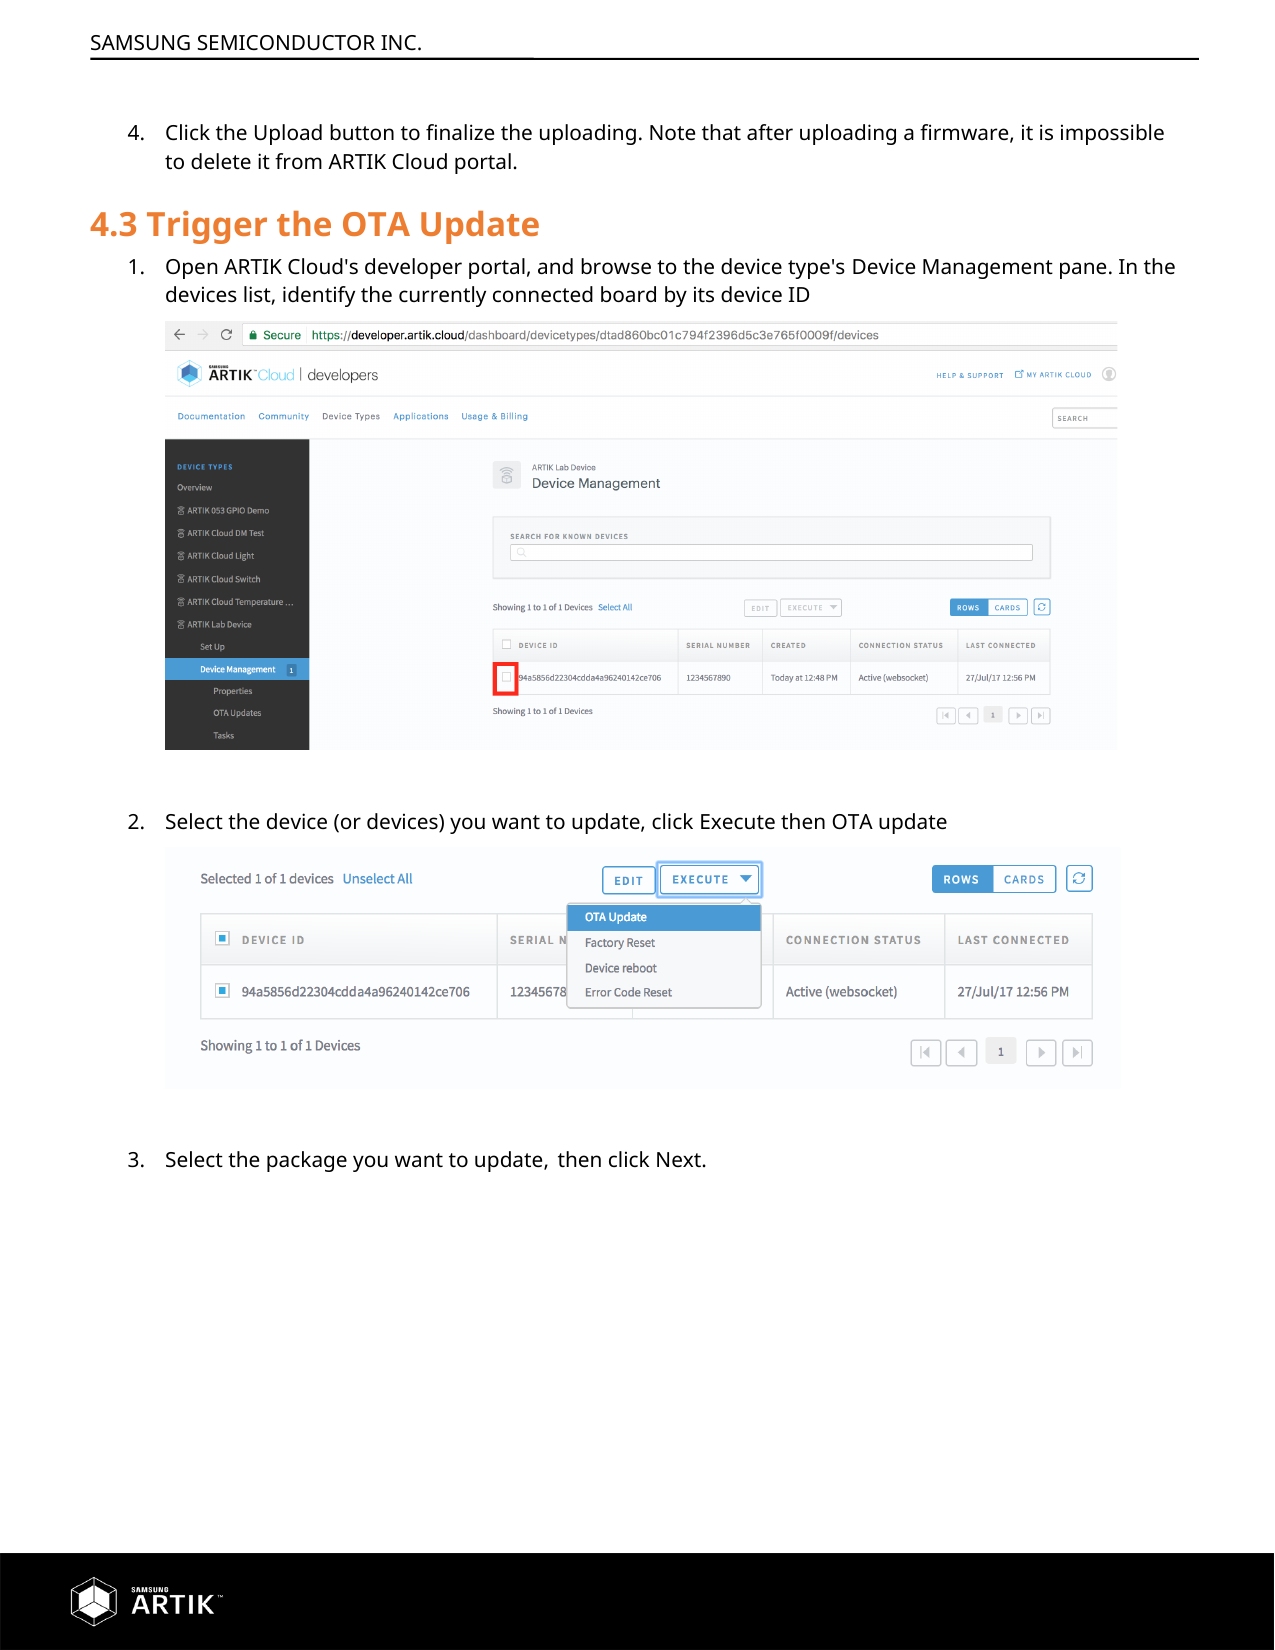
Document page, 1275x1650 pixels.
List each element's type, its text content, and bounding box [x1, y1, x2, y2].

picture [165, 847, 1122, 1089]
subtitle 4.3 Trigger the OTA Update [90, 200, 1185, 246]
picture [0, 1553, 1274, 1650]
picture [165, 321, 1118, 750]
list Select the device (or devices) you want to update, click Execute then OTA update [127, 807, 1185, 835]
list Click the Upload button to finalize the uploading. Note that after uploading a firmware, it is impossible to delete it from ARTIK Cloud portal. [127, 118, 1185, 175]
list Open ARTIK Cloud's developer portal, and browse to the device type's Device Management pane. In the devices list, identify the currently connected board by its device ID [127, 252, 1185, 309]
list Select the package you want to update, then click Next. [127, 1146, 1185, 1174]
